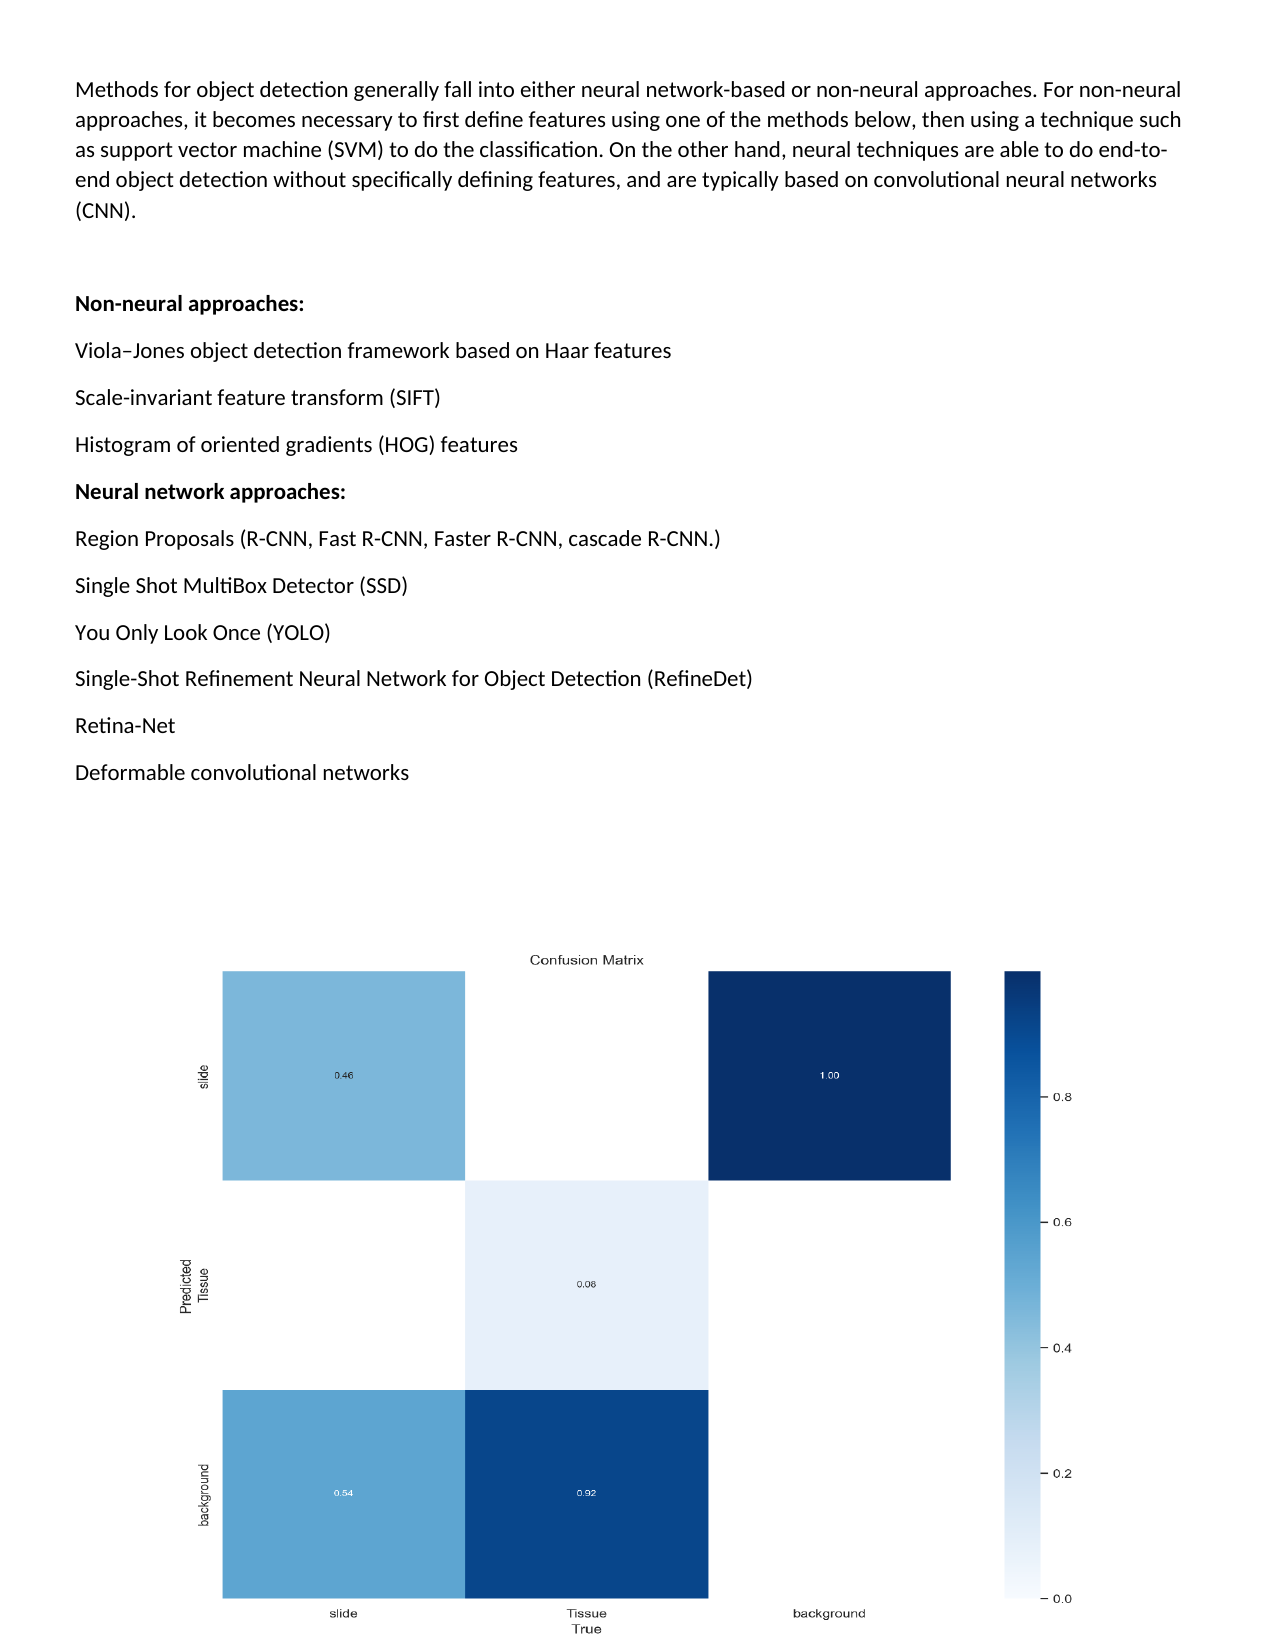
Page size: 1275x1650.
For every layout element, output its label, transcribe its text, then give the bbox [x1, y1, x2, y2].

text Neural network approaches: [75, 477, 1200, 505]
text Viola–Jones object detection framework based on Haar features [75, 336, 1200, 364]
text Single-Shot Refinement Neural Network for Object Detection (RefineDet) [75, 664, 1200, 693]
text Retina-Net [75, 711, 1200, 739]
text Scale-invariant feature transform (SIFT) [75, 383, 1200, 411]
text Histogram of oriented gradients (HOG) features [75, 430, 1200, 458]
text Methods for object detection generally fall into either neural network-based or non-neural approaches. For non-neural approaches, it becomes necessary to first define features using one of the methods below, then using a technique such as support vector machine (SVM) to do the classification. On the other hand, neural techniques are able to do end-to-end object detection without specifically defining features, and are typically based on convolutional neural networks (CNN). [75, 75, 1200, 224]
text Single Shot MultiBox Detector (SSD) [75, 571, 1200, 599]
text Non-neural approaches: [75, 289, 1200, 318]
picture [82, 941, 1180, 1650]
text You Only Look Once (YOLO) [75, 618, 1200, 646]
text Region Proposals (R-CNN, Fast R-CNN, Faster R-CNN, cascade R-CNN.) [75, 524, 1200, 552]
text Deformable convolutional networks [75, 758, 1200, 786]
